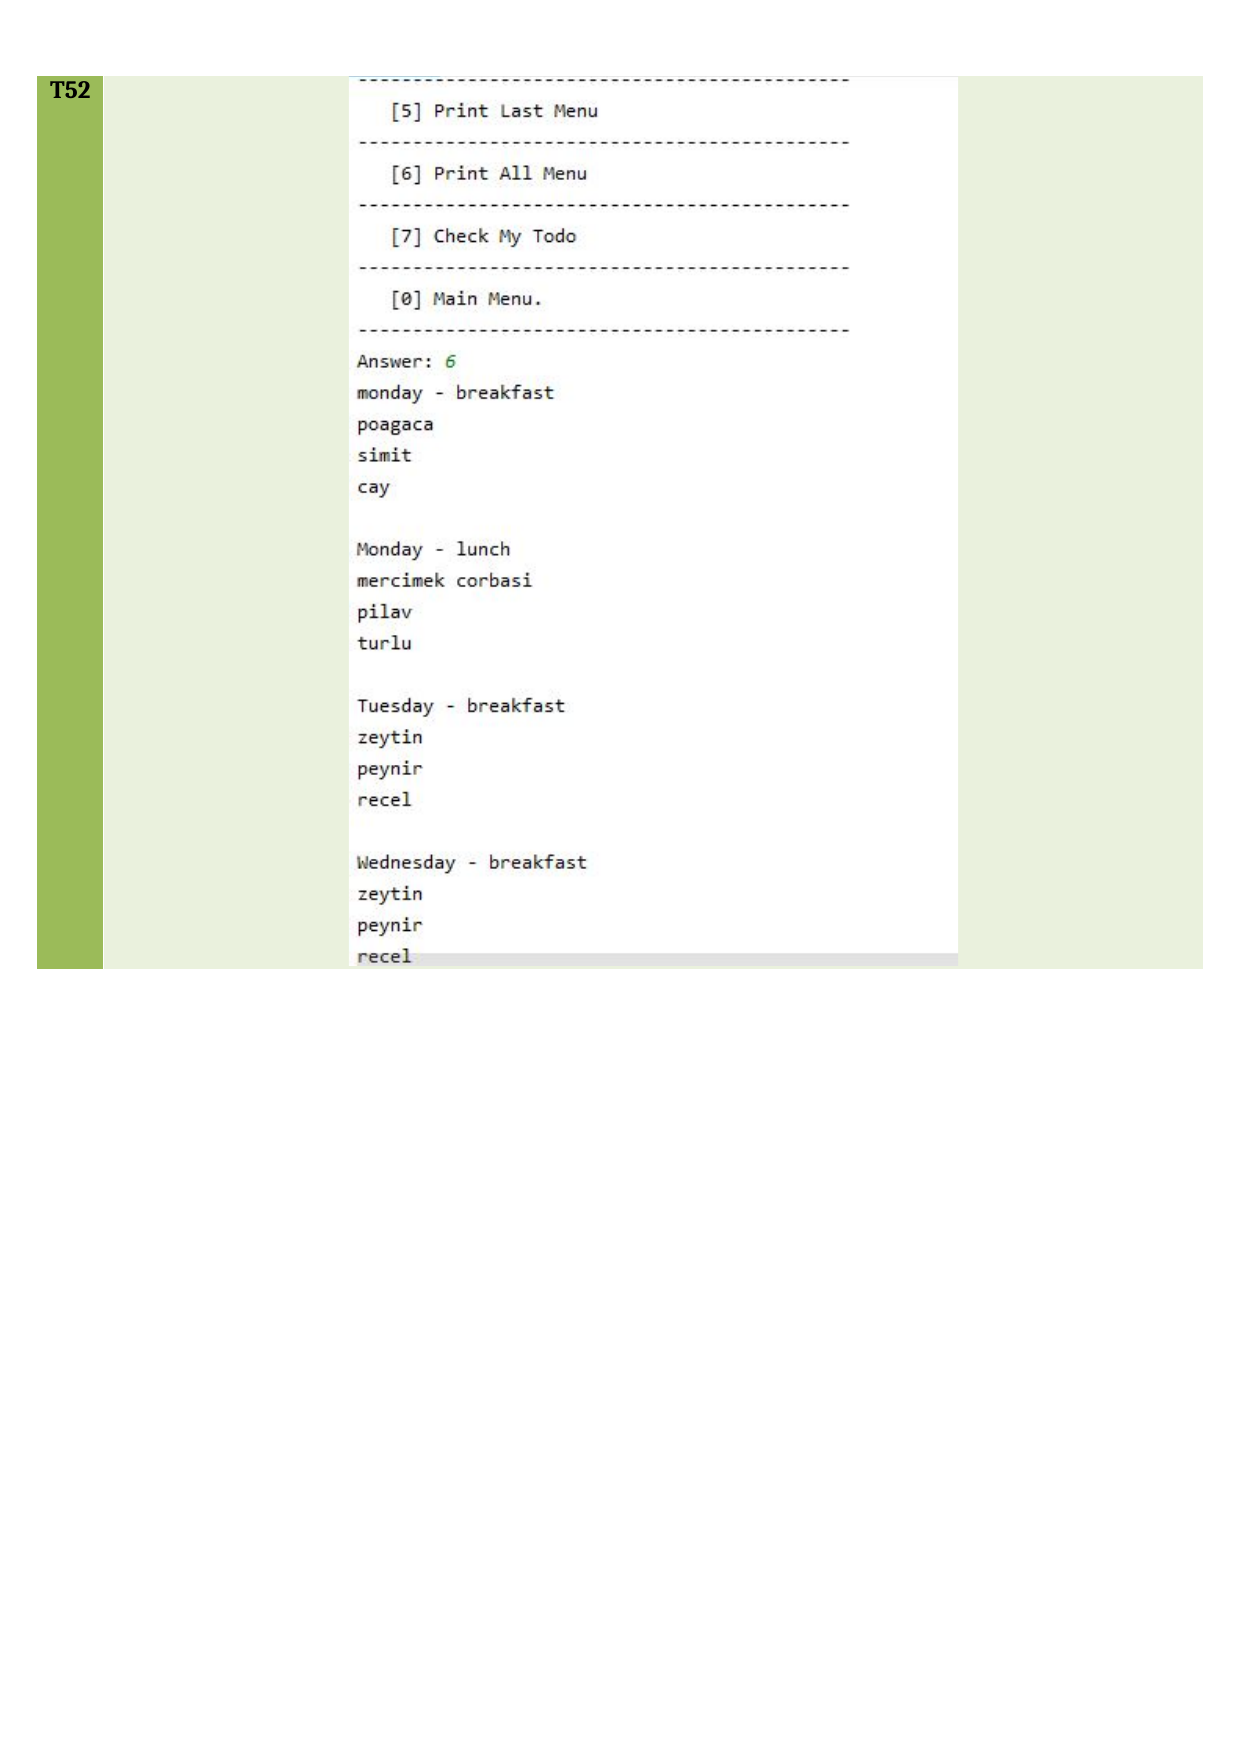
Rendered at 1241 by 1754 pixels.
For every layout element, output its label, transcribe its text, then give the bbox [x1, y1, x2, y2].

picture [348, 76, 959, 966]
table_cell [104, 76, 1203, 969]
table_cell T52 [37, 76, 103, 969]
